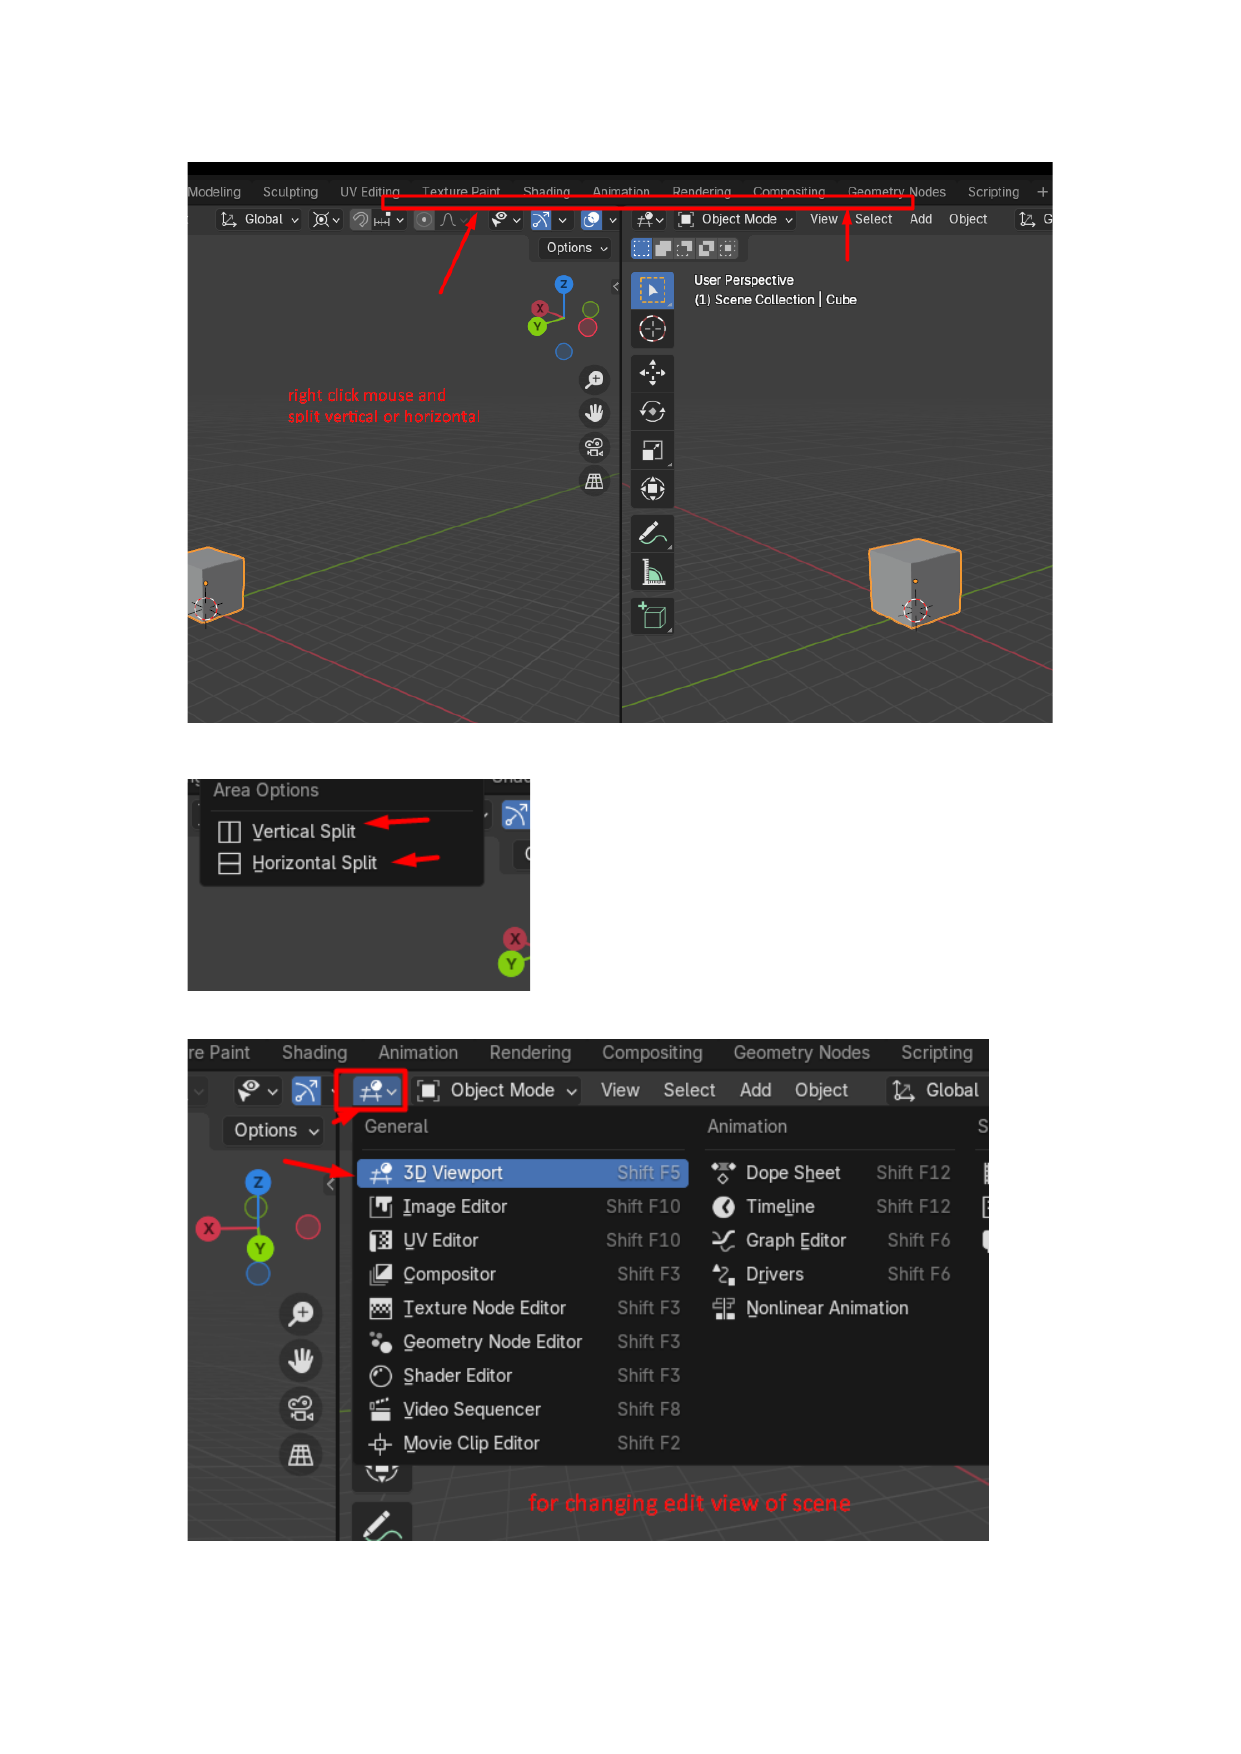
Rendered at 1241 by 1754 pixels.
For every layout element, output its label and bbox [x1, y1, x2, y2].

picture [187, 162, 1053, 723]
picture [187, 779, 530, 991]
picture [187, 1039, 989, 1541]
